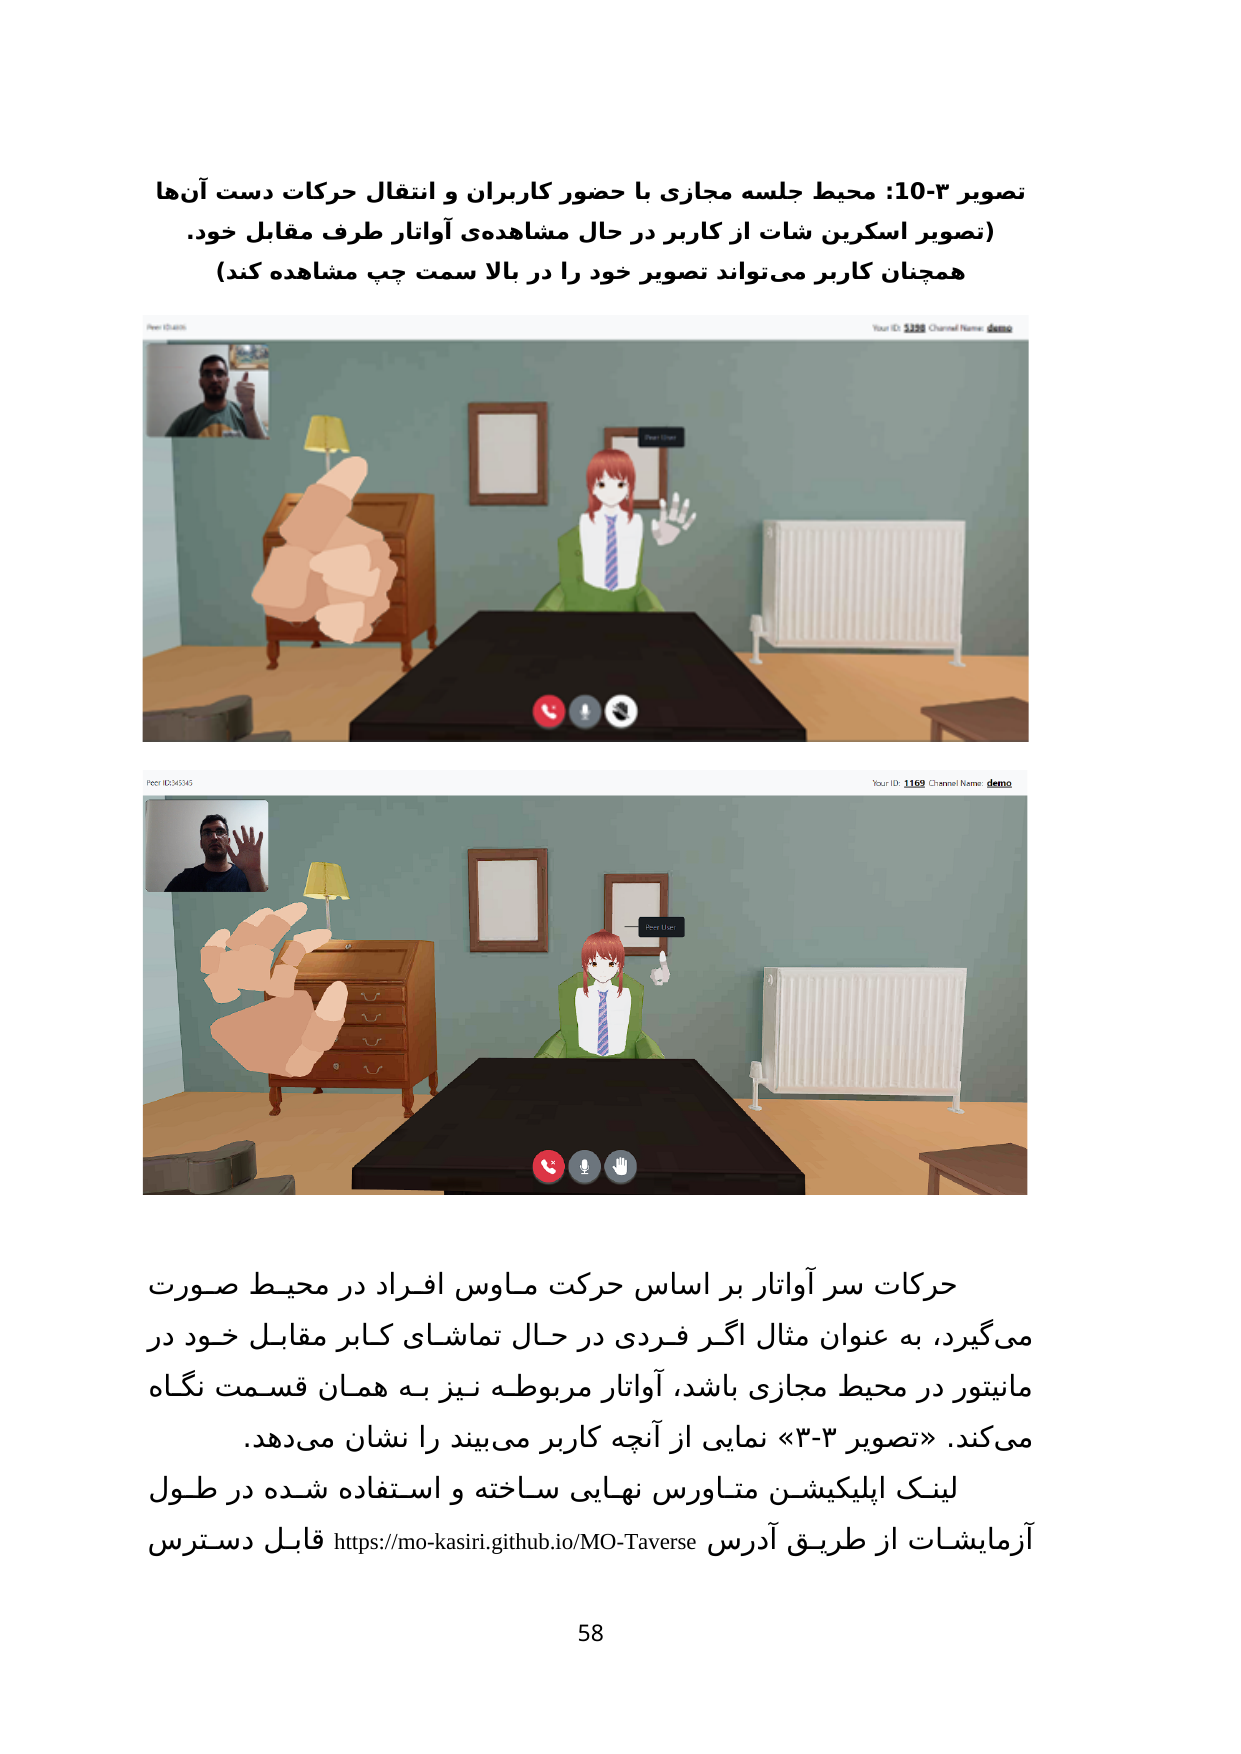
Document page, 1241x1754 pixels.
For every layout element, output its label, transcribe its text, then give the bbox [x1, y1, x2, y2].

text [148, 1471, 1033, 1556]
picture [142, 315, 1029, 742]
text حرکات سر آواتار بر اساس حرکت ماوس افراد در محیط صورت می‌گیرد، به عنوان مثال اگر فردی در حال تماشای کابر مقابل خود در مانیتور در محیط مجازی باشد، آواتار مربوطه نیز به همان قسمت نگاه می‌کند. «تصویر ۳-۳» نمایی از آنچه کاربر می‌بیند را نشان می‌دهد. [148, 1267, 1033, 1454]
picture [142, 770, 1028, 1195]
text تصویر ۳-10: محیط جلسه مجازی با حضور کاربران و انتقال حرکات دست‌ آن‌ها (تصویر اسکرین شات از کاربر در حال مشاهده‌ی آواتار طرف مقابل خود. همچنان کاربر می‌تواند تصویر خود را در بالا سمت چپ مشاهده کند) [148, 178, 1033, 285]
